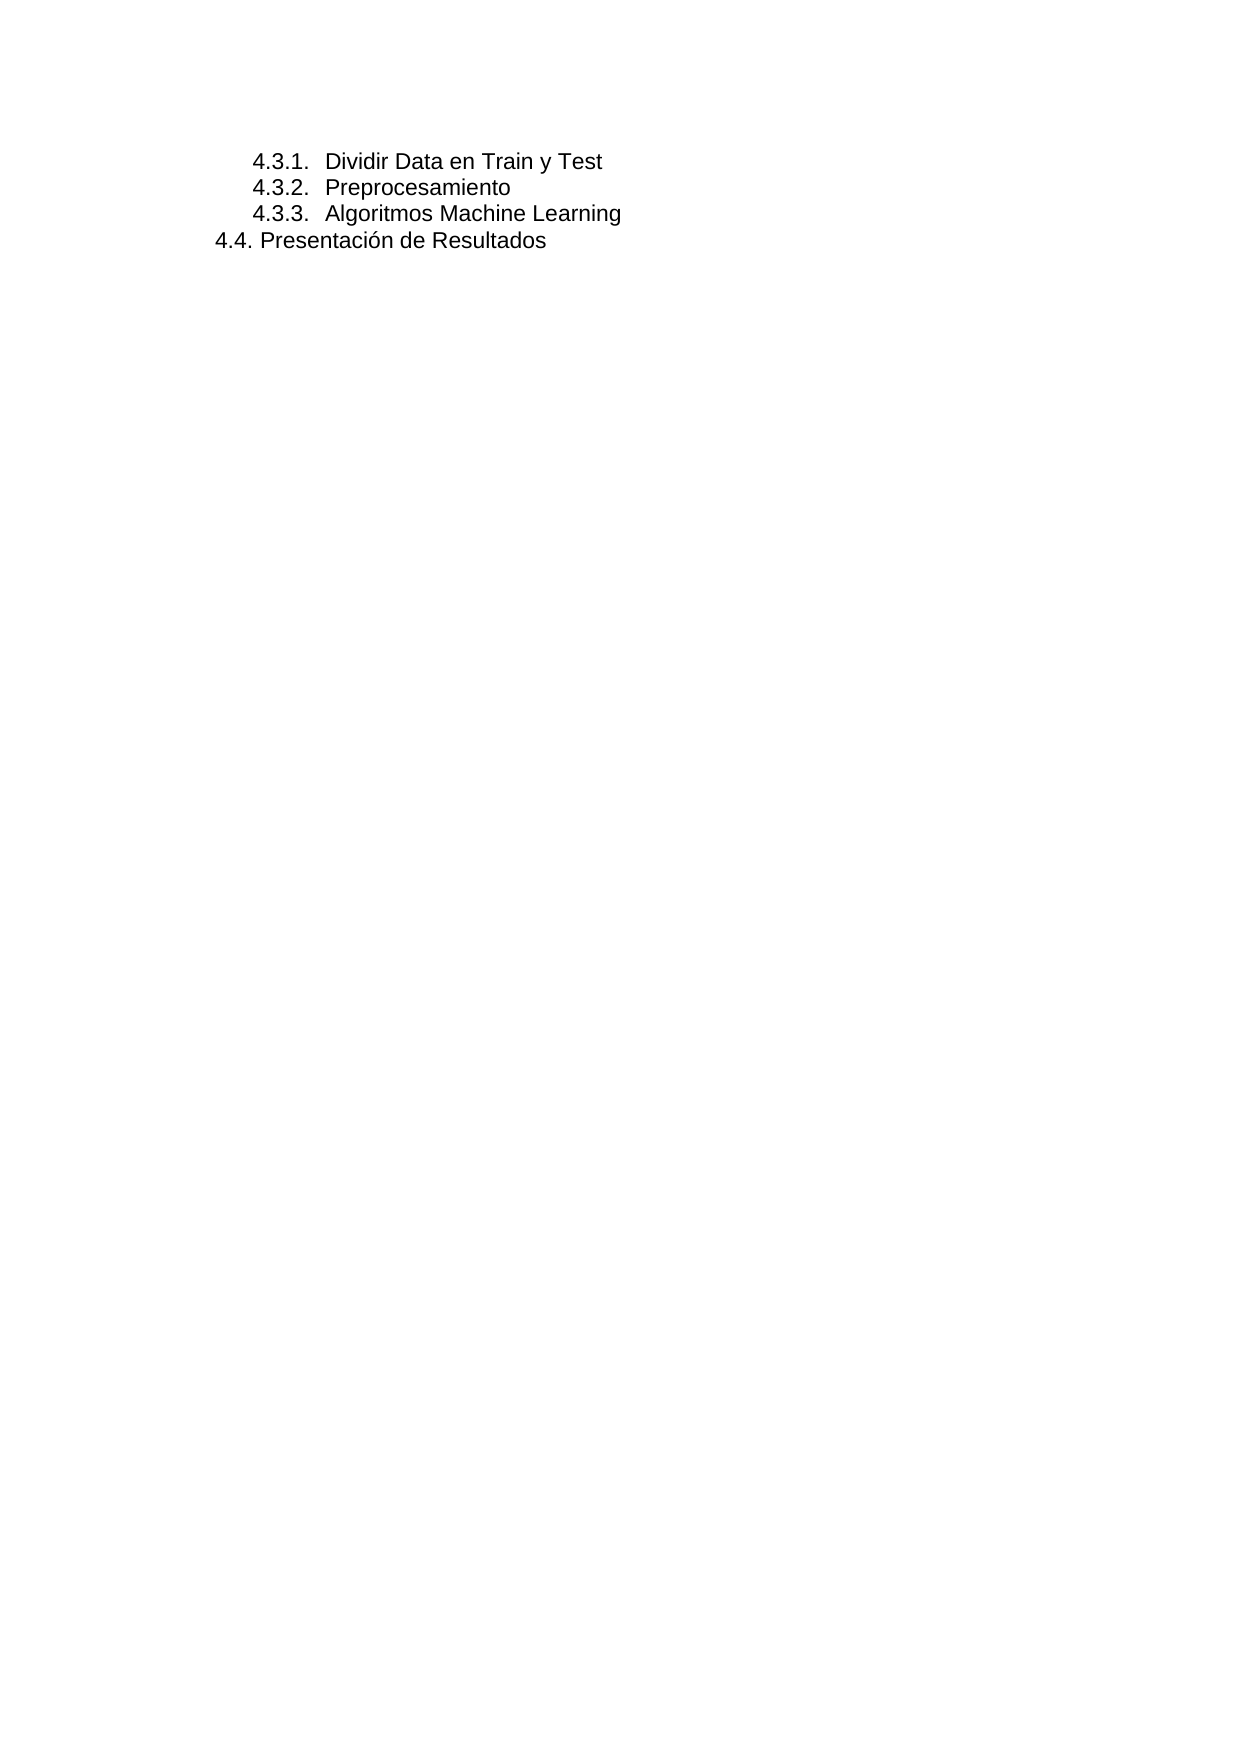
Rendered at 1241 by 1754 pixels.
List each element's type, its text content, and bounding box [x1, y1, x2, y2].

list Dividir Data en Train y Test [252, 148, 1063, 174]
list Algoritmos Machine Learning [252, 200, 1063, 227]
list Presentación de Resultados [215, 227, 1063, 253]
list Preprocesamiento [252, 174, 1063, 200]
